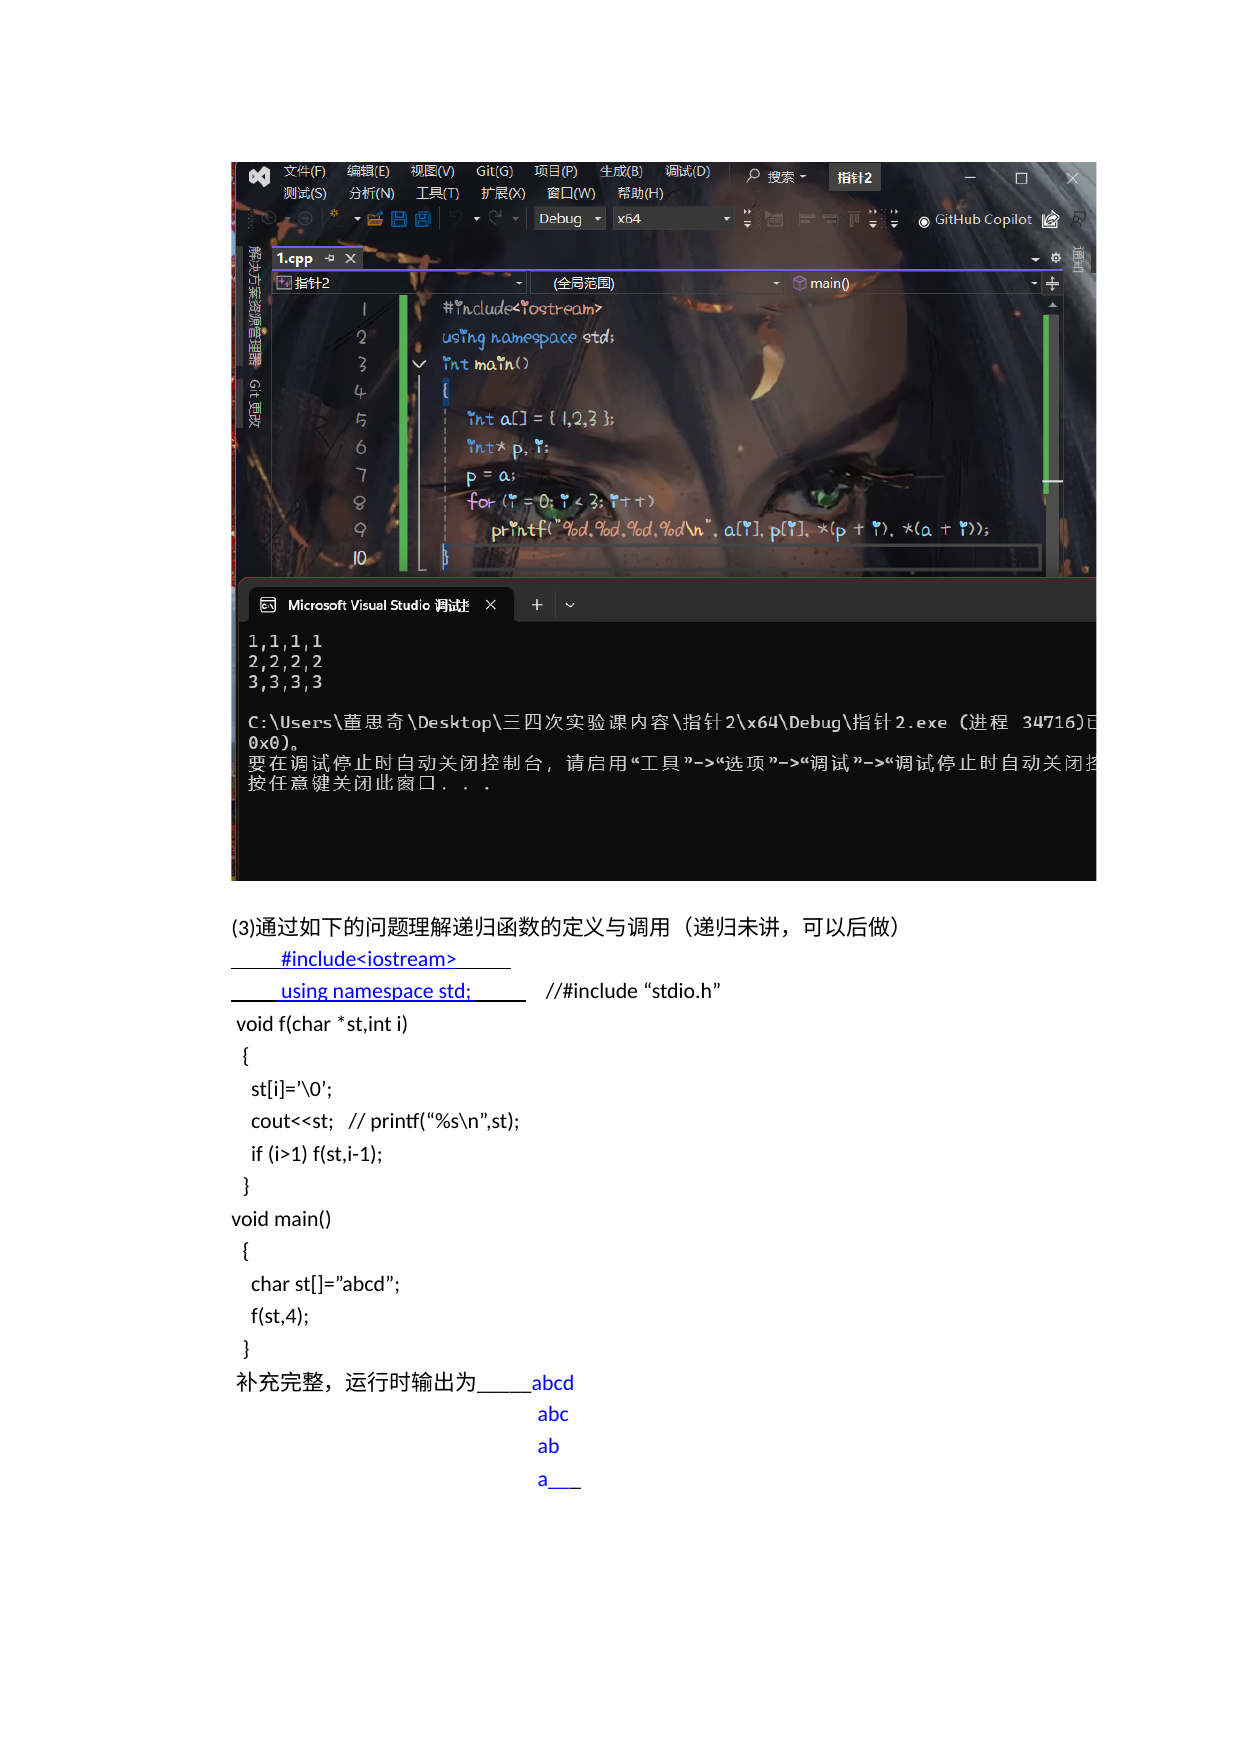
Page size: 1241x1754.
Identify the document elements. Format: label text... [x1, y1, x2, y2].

text { [187, 1234, 1053, 1267]
text #include<iostream> [187, 942, 1053, 974]
text (3)通过如下的问题理解递归函数的定义与调用（递归未讲，可以后做） [187, 909, 1053, 942]
text 补充完整，运行时输出为_____abcd [187, 1364, 1053, 1397]
text } [187, 1169, 1053, 1202]
text } [187, 1332, 1053, 1364]
text f(st,4); [187, 1299, 1053, 1332]
text cout<<st; // printf(“%s\n”,st); [187, 1104, 1053, 1137]
picture [231, 162, 1097, 881]
text void f(char *st,int i) [187, 1007, 1053, 1039]
text void main() [187, 1202, 1053, 1234]
text abc [187, 1397, 1053, 1429]
text a___ [187, 1462, 1053, 1494]
text using namespace std; //#include “stdio.h” [187, 974, 1053, 1007]
text { [187, 1039, 1053, 1072]
text if (i>1) f(st,i-1); [187, 1137, 1053, 1169]
text char st[]=”abcd”; [187, 1267, 1053, 1299]
text st[i]=’\0’; [187, 1072, 1053, 1104]
text ab [187, 1429, 1053, 1462]
